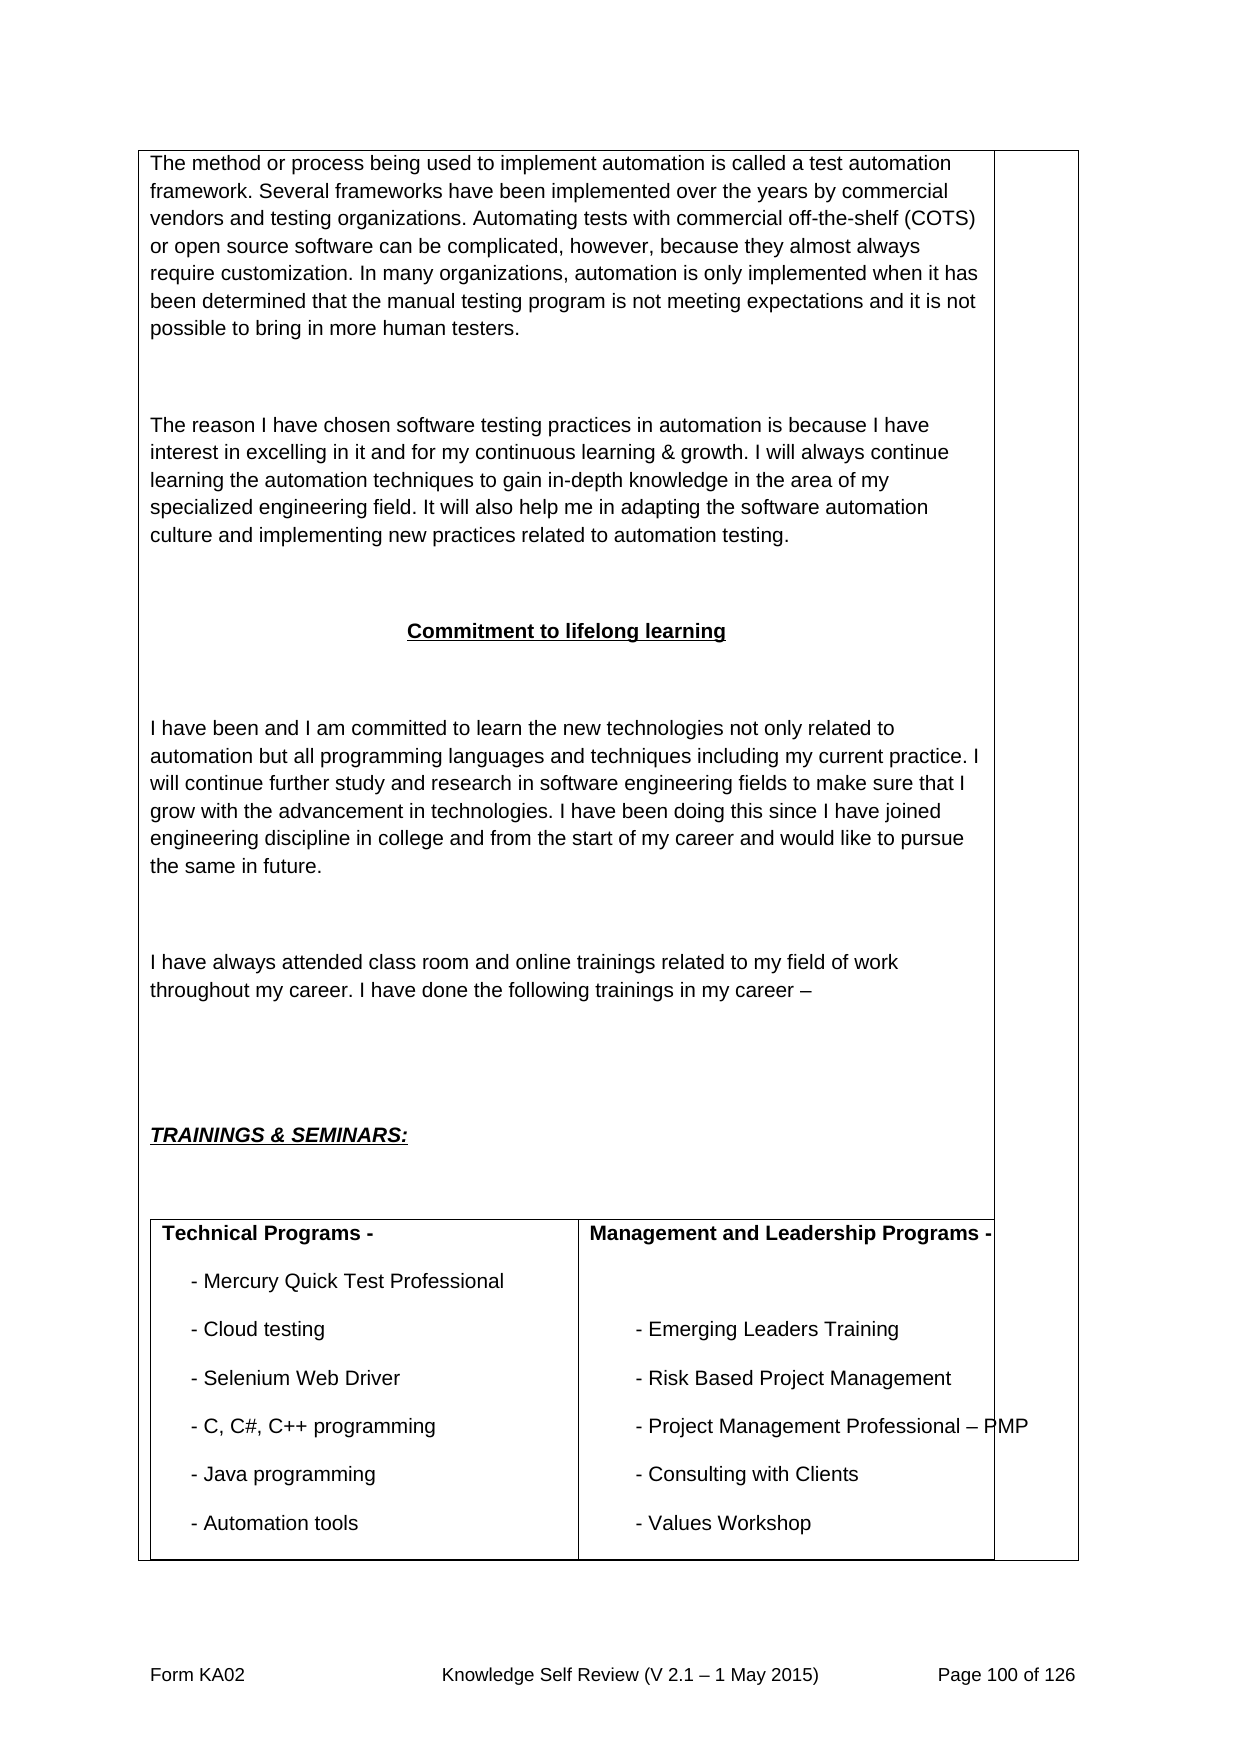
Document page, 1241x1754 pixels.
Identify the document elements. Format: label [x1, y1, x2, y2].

table_cell [995, 151, 1078, 1560]
table_cell [139, 151, 994, 1560]
